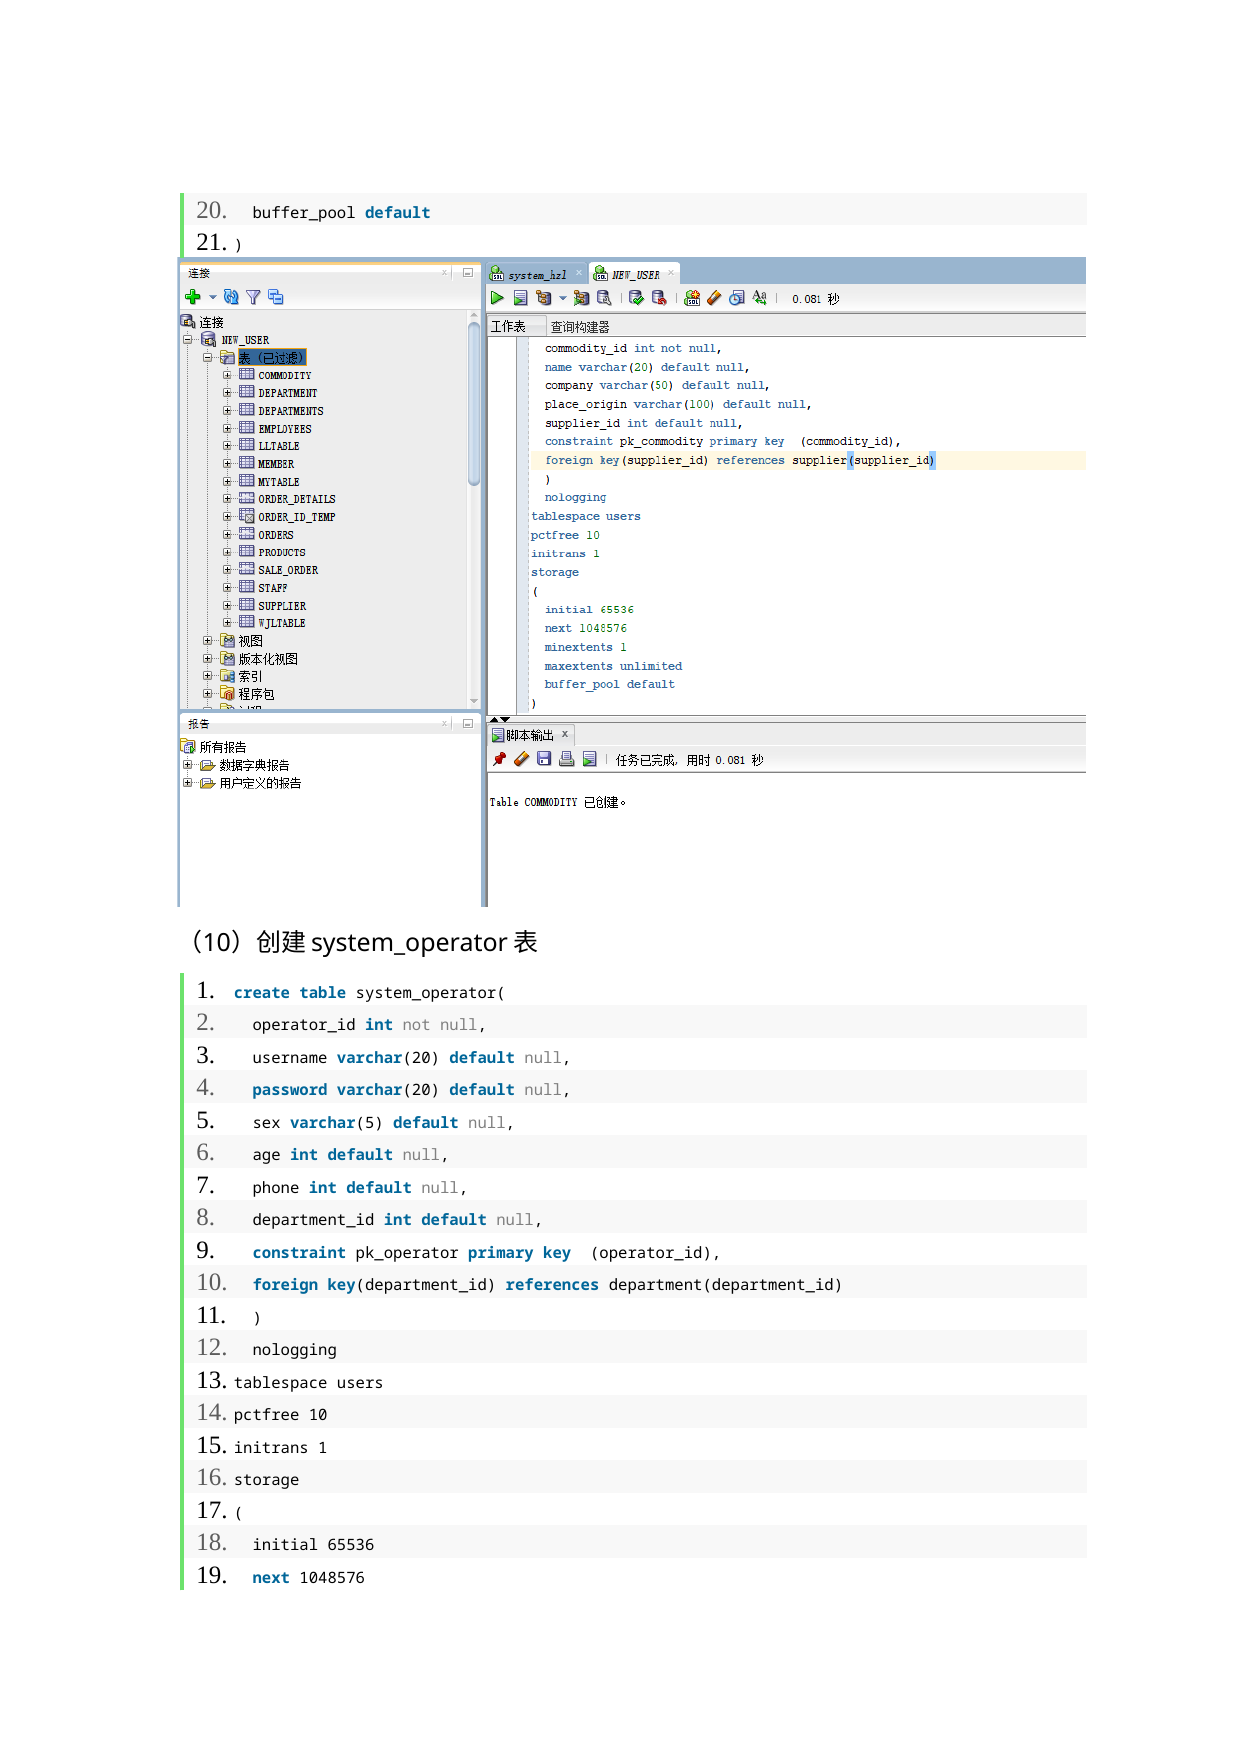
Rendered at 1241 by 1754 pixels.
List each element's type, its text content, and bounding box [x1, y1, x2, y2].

list phone int default null, [184, 1168, 1087, 1200]
list ( [184, 1493, 1087, 1525]
picture [177, 257, 1086, 907]
list department_id int default null, [184, 1200, 1087, 1233]
list storage [184, 1460, 1087, 1493]
list buffer_pool default [184, 193, 1087, 225]
list username varchar(20) default null, [184, 1038, 1087, 1070]
list tablespace users [184, 1363, 1087, 1395]
list operator_id int not null, [184, 1005, 1087, 1038]
list initial 65536 [184, 1525, 1087, 1558]
list next 1048576 [184, 1558, 1087, 1590]
list foreign key(department_id) references department(department_id) [184, 1265, 1087, 1298]
list constraint pk_operator primary key (operator_id), [184, 1233, 1087, 1265]
list initrans 1 [184, 1428, 1087, 1460]
list age int default null, [184, 1135, 1087, 1168]
list password varchar(20) default null, [184, 1070, 1087, 1103]
text （10）创建system_operator表 [177, 908, 1087, 973]
list pctfree 10 [184, 1395, 1087, 1428]
list ) [184, 1298, 1087, 1330]
list nologging [184, 1330, 1087, 1363]
list ) [184, 225, 1087, 258]
list create table system_operator( [184, 973, 1087, 1005]
list sex varchar(5) default null, [184, 1103, 1087, 1135]
